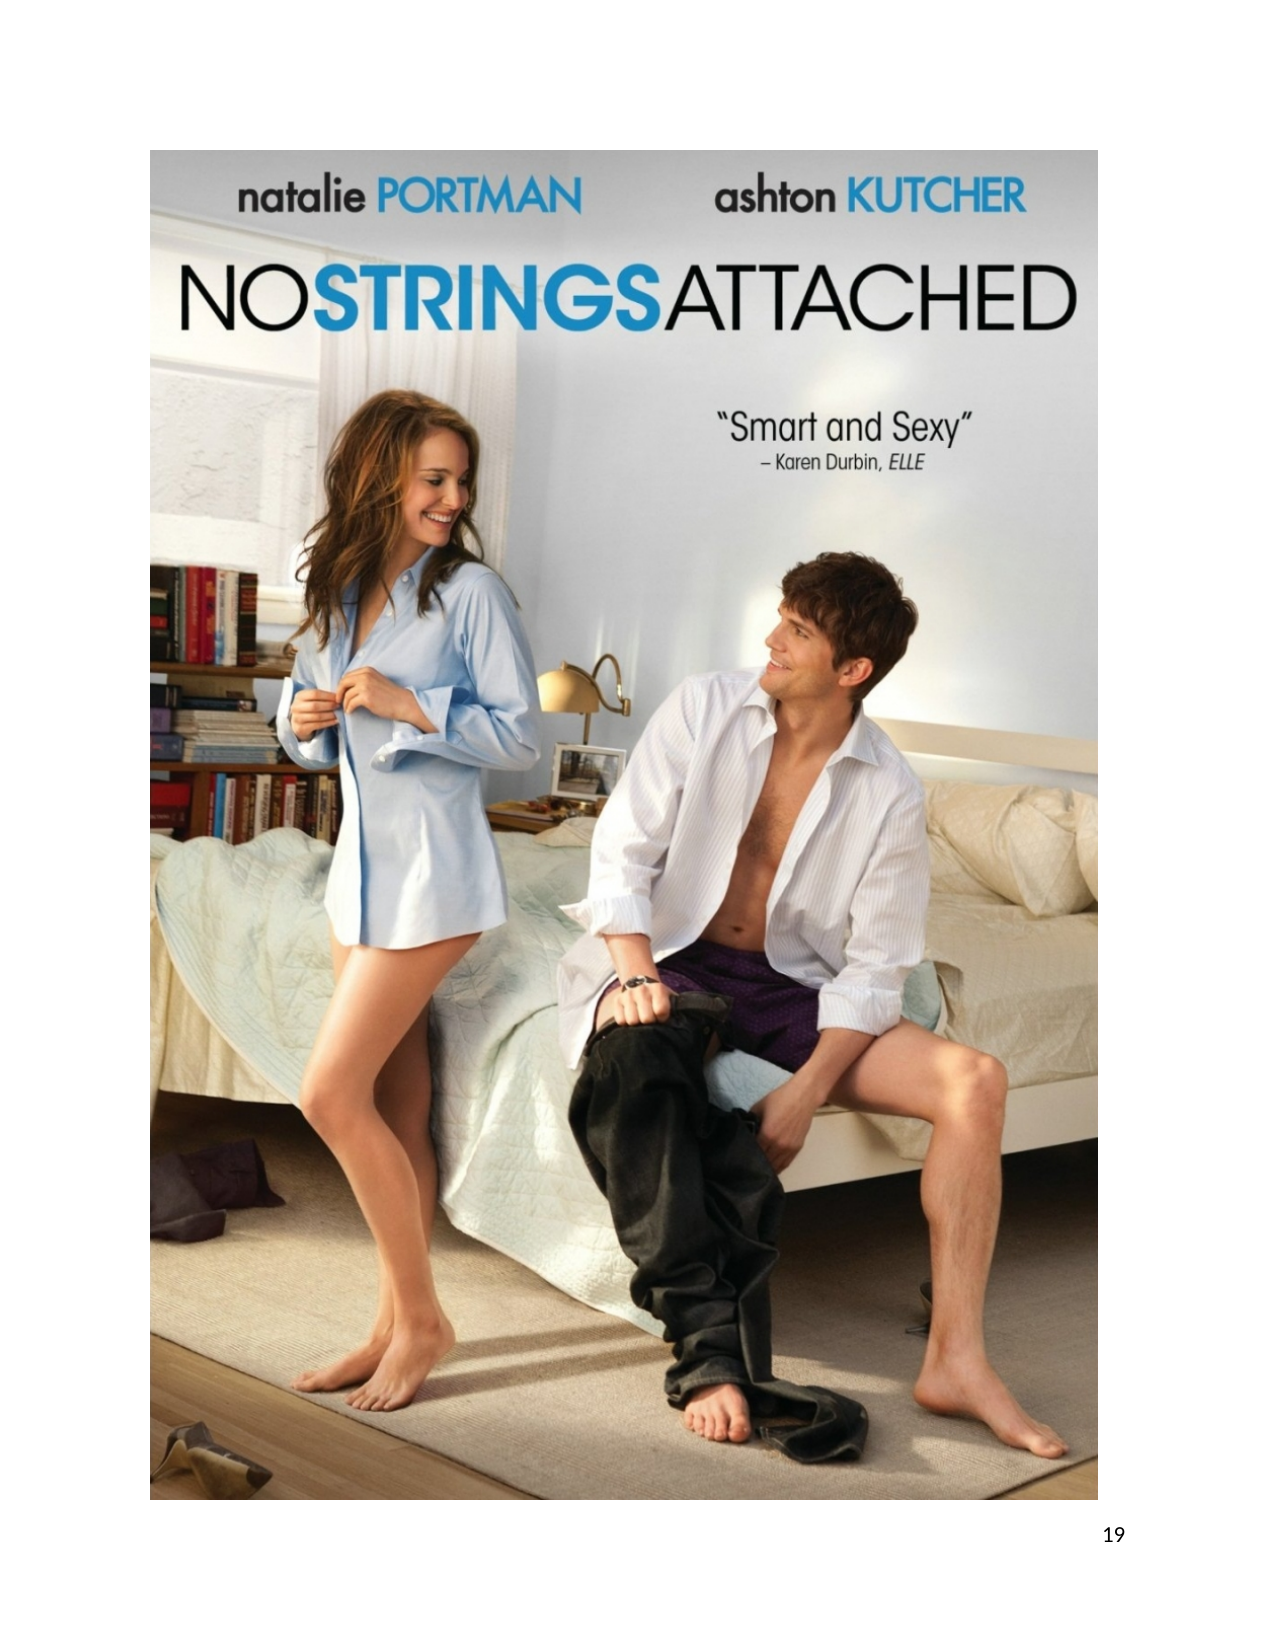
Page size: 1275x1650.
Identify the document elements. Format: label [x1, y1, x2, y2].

picture [150, 150, 1098, 1500]
